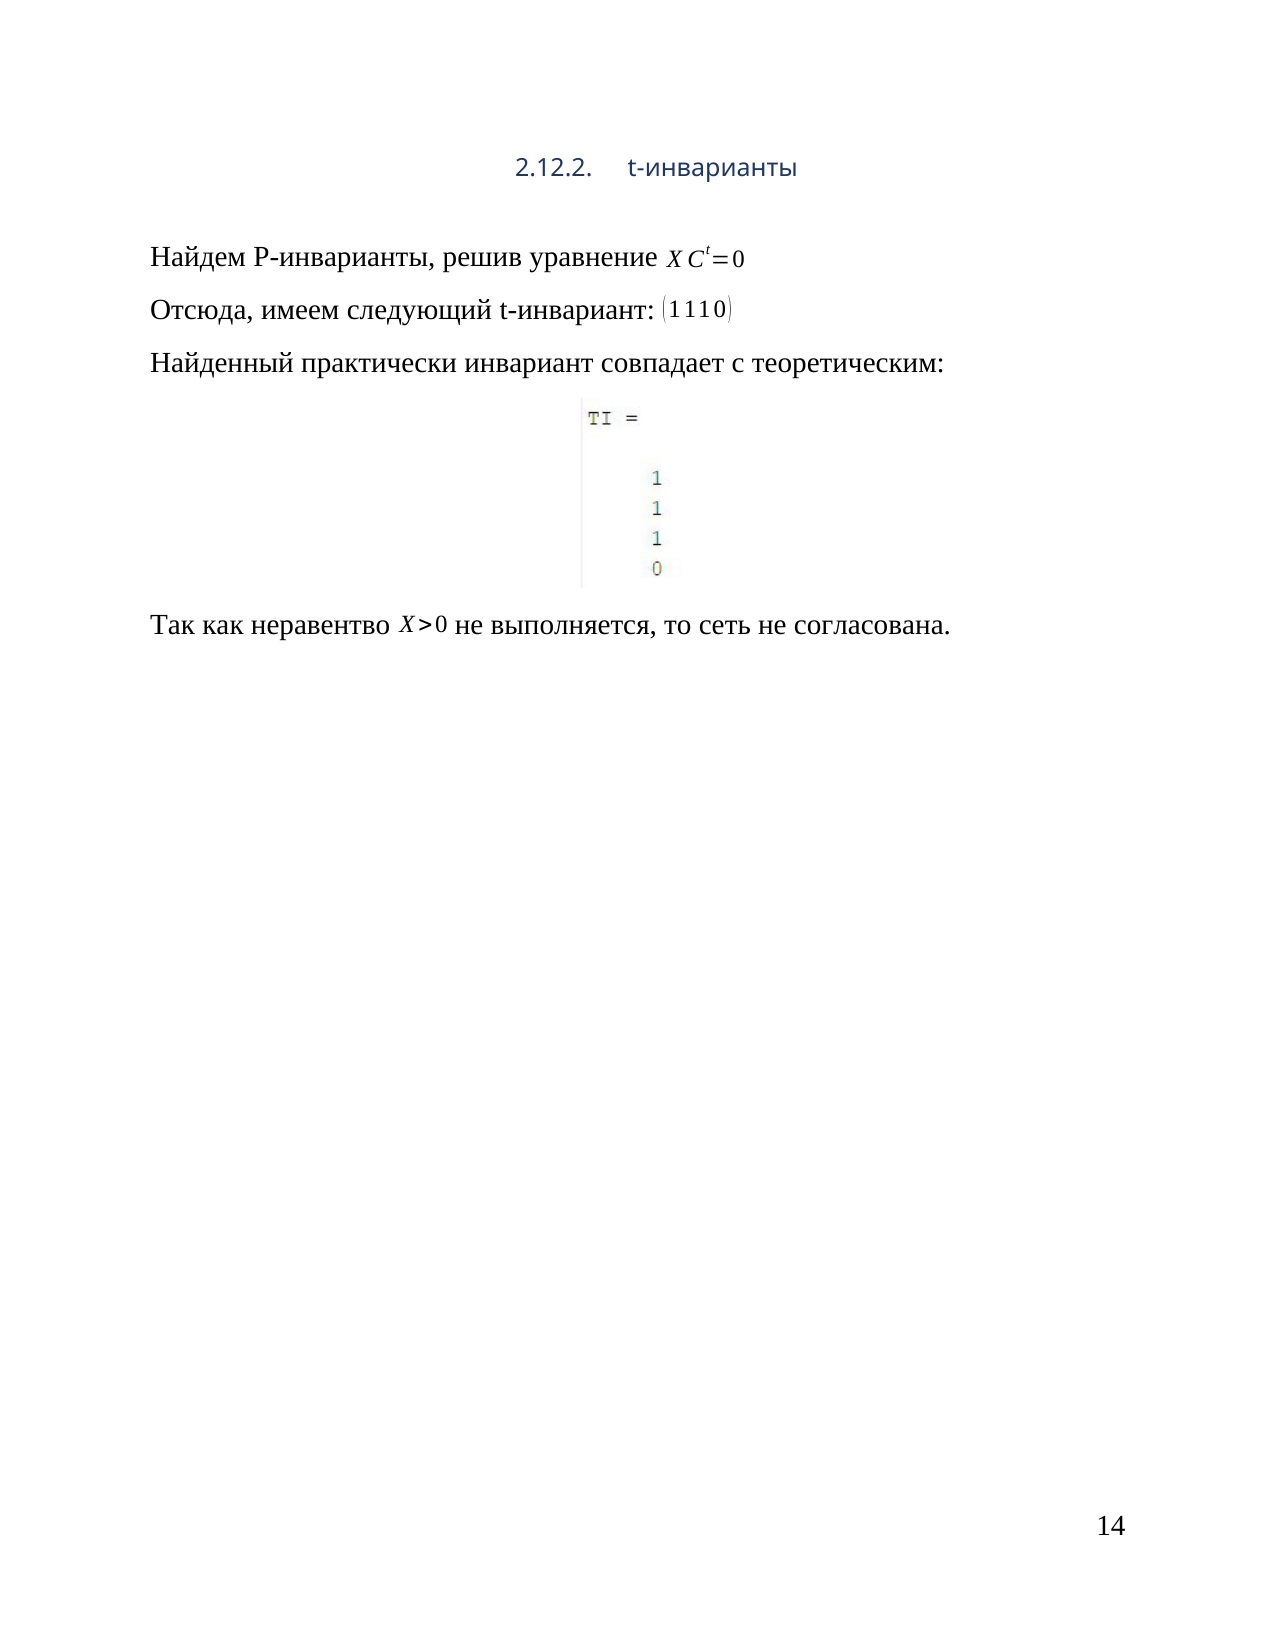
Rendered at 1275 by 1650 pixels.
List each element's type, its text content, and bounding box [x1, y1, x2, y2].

subtitle t-инварианты [187, 150, 1125, 184]
text Найдем Р-инварианты, решив уравнение [150, 239, 1125, 273]
text Найденный практически инвариант совпадает с теоретическим: [150, 345, 1125, 379]
picture [580, 398, 695, 588]
text Так как неравентво не выполняется, то сеть не согласована. [150, 607, 1125, 641]
text Отсюда, имеем следующий t-инвариант: [150, 292, 1125, 326]
